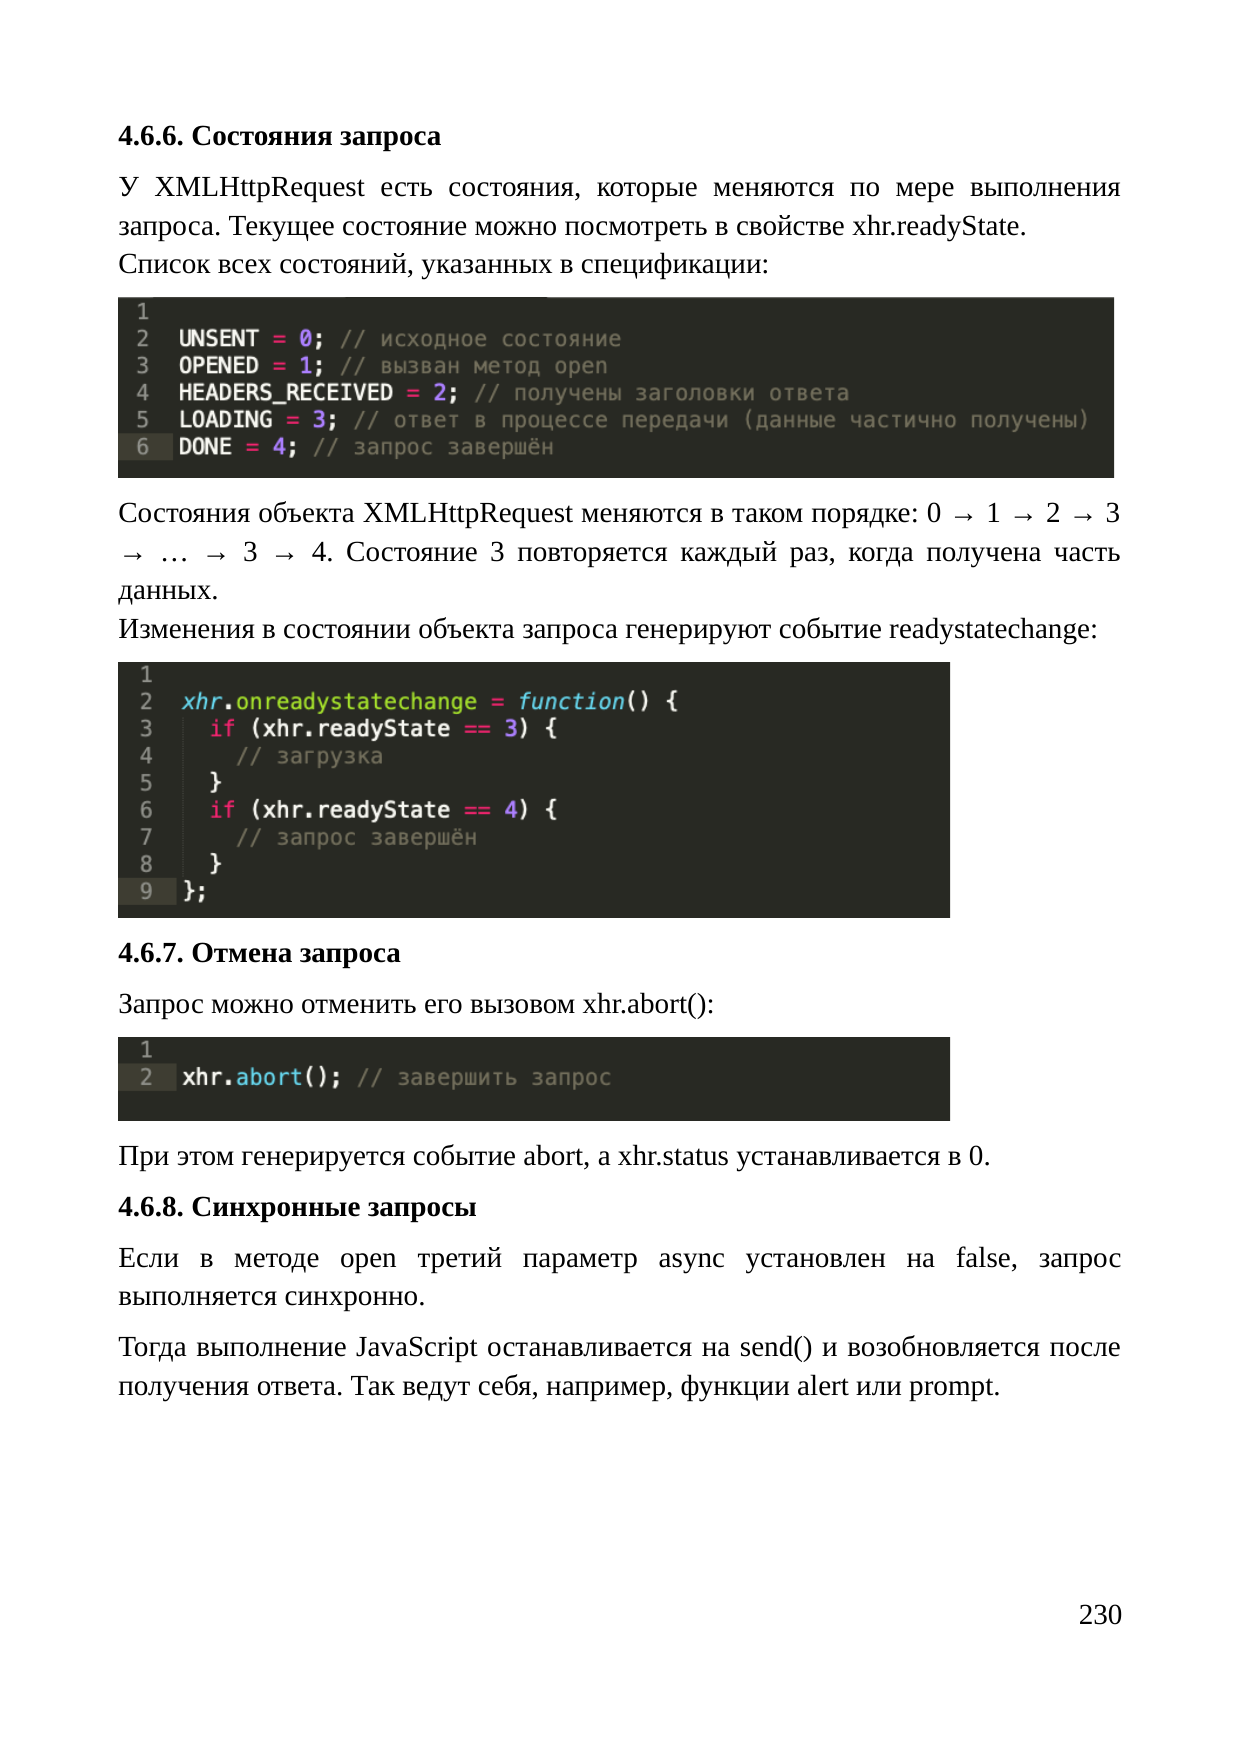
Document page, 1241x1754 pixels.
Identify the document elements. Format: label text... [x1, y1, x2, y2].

text Тогда выполнение JavaScript останавливается на send() и возобновляется после получения ответа. Так ведут себя, например, функции alert или prompt. [118, 1329, 1122, 1402]
picture [118, 297, 1115, 478]
text Список всех состояний, указанных в спецификации: [118, 246, 1122, 280]
subtitle 4.6.8. Синхронные запросы [118, 1189, 1122, 1222]
text При этом генерируется событие abort, а xhr.status устанавливается в 0. [118, 1138, 1122, 1171]
subtitle 4.6.6. Состояния запроса [118, 118, 1122, 152]
text Запрос можно отменить его вызовом xhr.abort(): [118, 986, 1122, 1019]
text Если в методе open третий параметр async установлен на false, запрос выполняется синхронно. [118, 1240, 1122, 1312]
picture [118, 1037, 951, 1121]
text Изменения в состоянии объекта запроса генерируют событие readystatechange: [118, 611, 1122, 644]
text Состояния объекта XMLHttpRequest меняются в таком порядке: 0 → 1 → 2 → 3 → … → 3 → 4. Состояние 3 повторяется каждый раз, когда получена часть данных. [118, 495, 1122, 606]
picture [118, 662, 951, 918]
text У XMLHttpRequest есть состояния, которые меняются по мере выполнения запроса. Текущее состояние можно посмотреть в свойстве xhr.readyState. [118, 169, 1122, 241]
subtitle 4.6.7. Отмена запроса [118, 935, 1122, 968]
